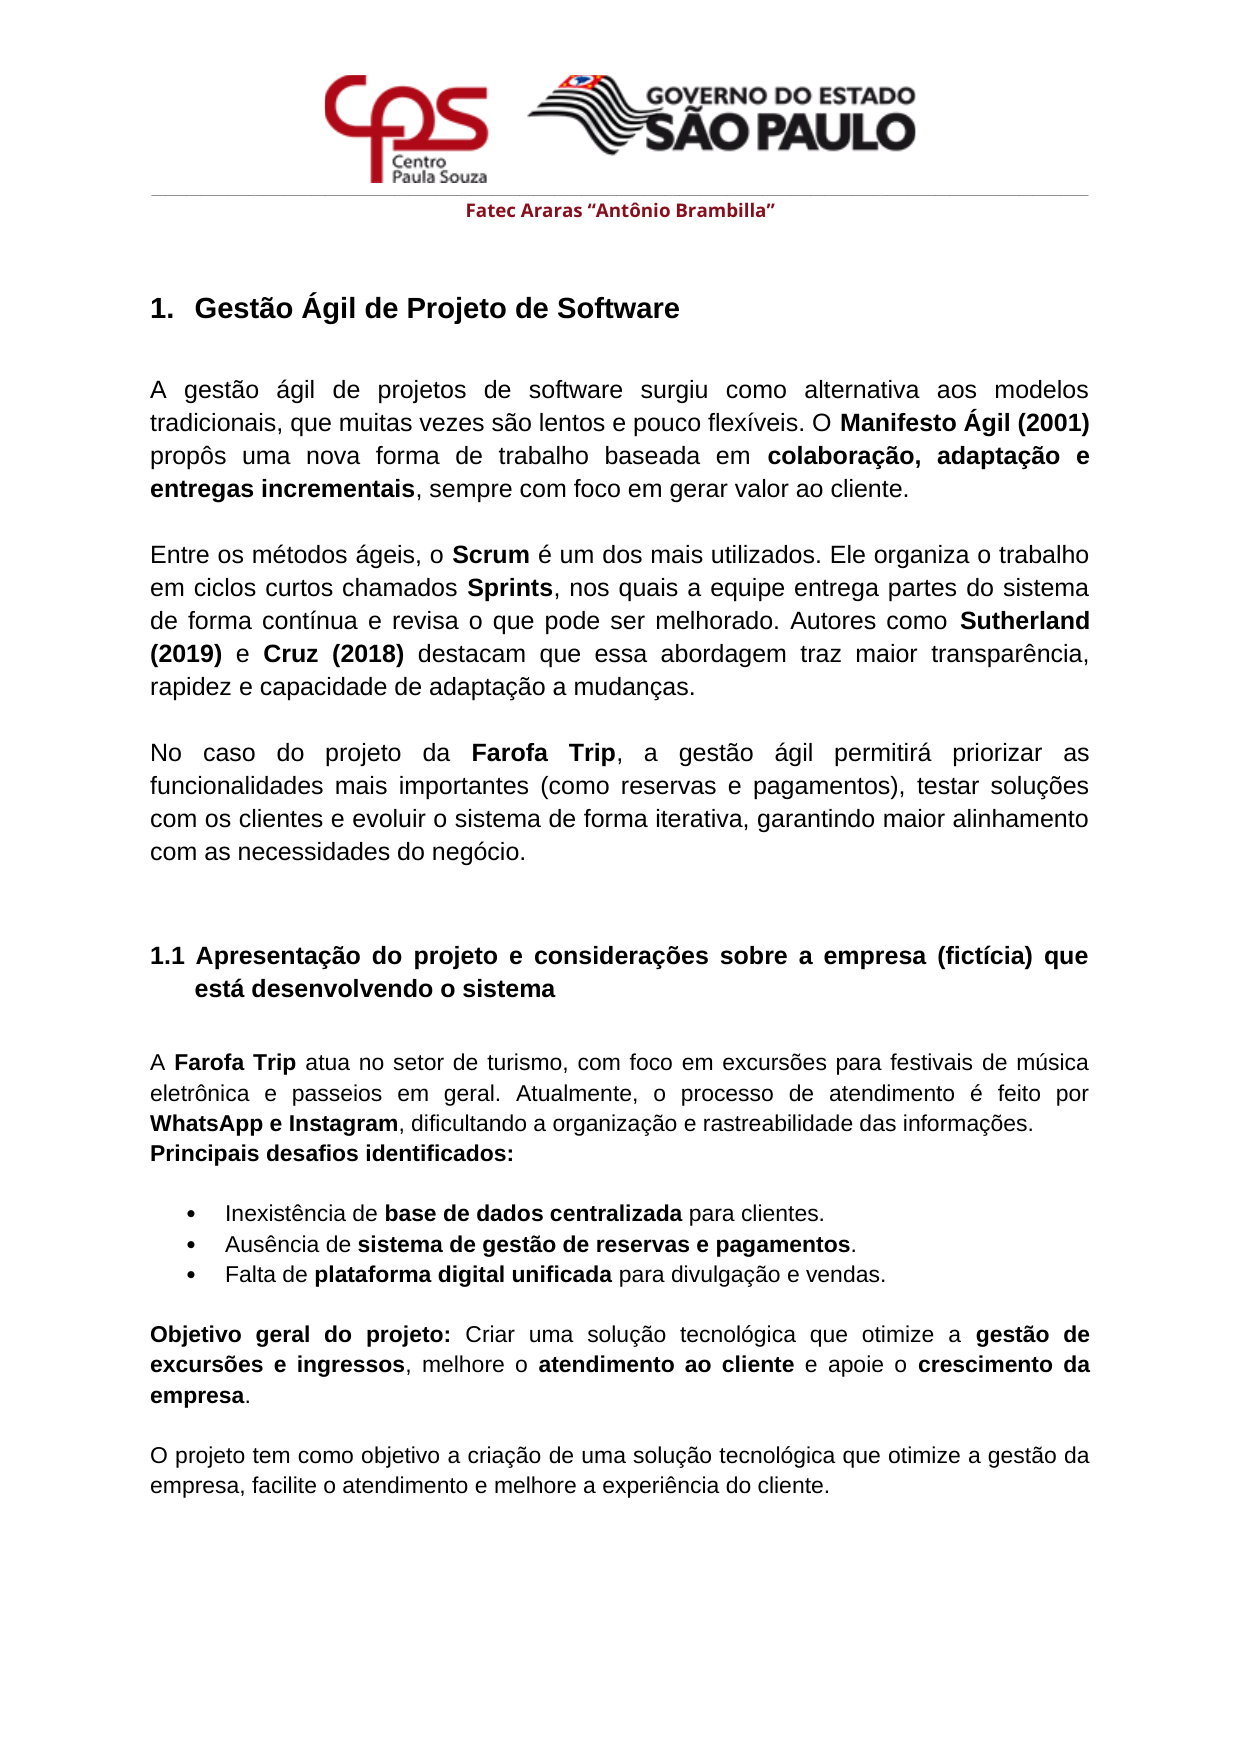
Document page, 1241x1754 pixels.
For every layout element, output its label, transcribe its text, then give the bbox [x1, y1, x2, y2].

list Falta de plataforma digital unificada para divulgação e vendas. [187, 1261, 1090, 1287]
list Ausência de sistema de gestão de reservas e pagamentos. [187, 1231, 1090, 1257]
text A gestão ágil de projetos de software surgiu como alternativa aos modelos tradicionais, que muitas vezes são lentos e pouco flexíveis. O Manifesto Ágil (2001) propôs uma nova forma de trabalho baseada em colaboração, adaptação e entregas incrementais, sempre com foco em gerar valor ao cliente. [150, 375, 1090, 503]
text Entre os métodos ágeis, o Scrum é um dos mais utilizados. Ele organiza o trabalho em ciclos curtos chamados Sprints, nos quais a equipe entrega partes do sistema de forma contínua e revisa o que pode ser melhorado. Autores como Sutherland (2019) e Cruz (2018) destacam que essa abordagem traz maior transparência, rapidez e capacidade de adaptação a mudanças. [150, 540, 1090, 701]
picture [324, 75, 916, 183]
text A Farofa Trip atua no setor de turismo, com foco em excursões para festivais de música eletrônica e passeios em geral. Atualmente, o processo de atendimento é feito por WhatsApp e Instagram, dificultando a organização e rastreabilidade das informações. [150, 1049, 1090, 1136]
subtitle 1.1 Apresentação do projeto e considerações sobre a empresa (fictícia) que está desenvolvendo o sistema [150, 941, 1090, 1002]
text Principais desafios identificados: [150, 1140, 1090, 1166]
subtitle Gestão Ágil de Projeto de Software [150, 291, 1090, 324]
list Inexistência de base de dados centralizada para clientes. [187, 1200, 1090, 1227]
text No caso do projeto da Farofa Trip, a gestão ágil permitirá priorizar as funcionalidades mais importantes (como reservas e pagamentos), testar soluções com os clientes e evoluir o sistema de forma iterativa, garantindo maior alinhamento com as necessidades do negócio. [150, 738, 1090, 866]
text Objetivo geral do projeto: Criar uma solução tecnológica que otimize a gestão de excursões e ingressos, melhore o atendimento ao cliente e apoie o crescimento da empresa. [150, 1321, 1090, 1408]
